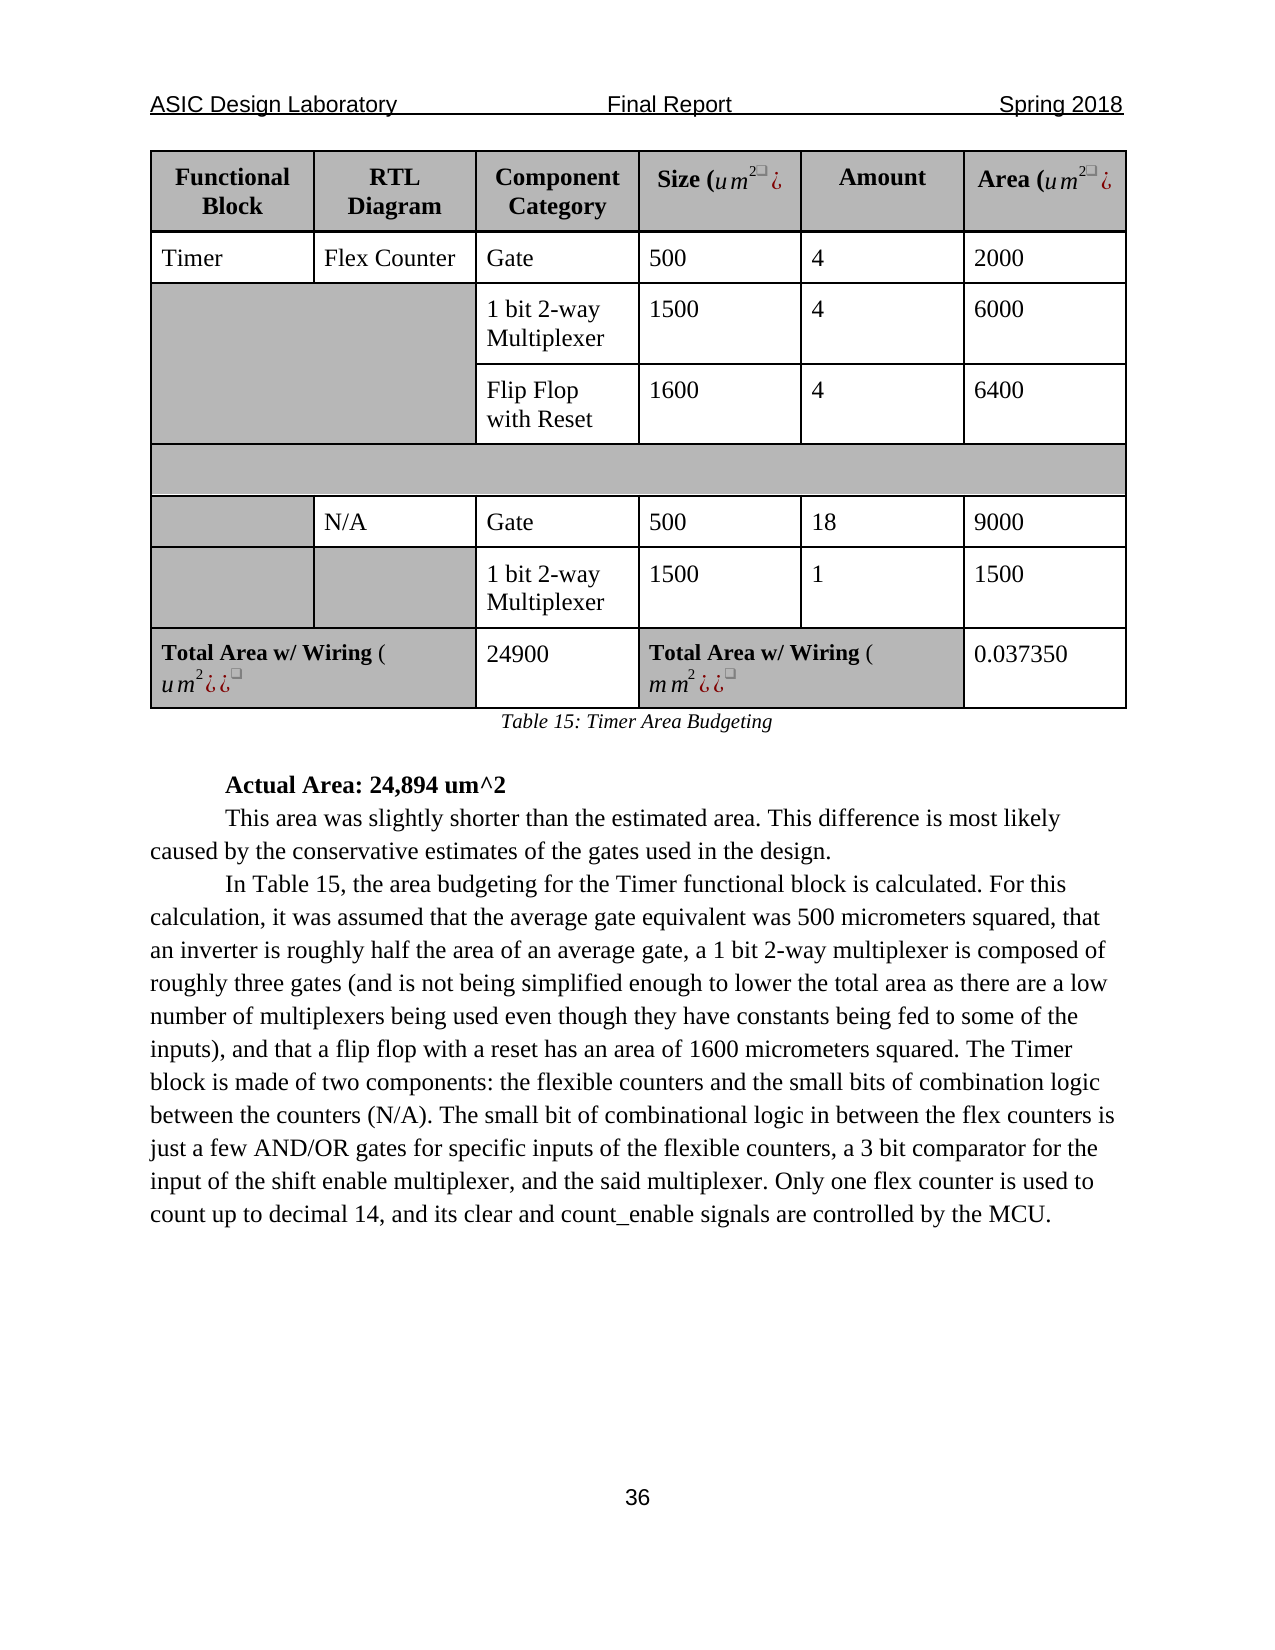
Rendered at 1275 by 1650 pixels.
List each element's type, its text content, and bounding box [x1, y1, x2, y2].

table_cell Total Area w/ Wiring ( [640, 629, 963, 707]
table_cell 0.037350 [965, 629, 1125, 707]
table_cell 1500 [640, 284, 800, 362]
text This area was slightly shorter than the estimated area. This difference is most likely caused by the conservative estimates of the gates used in the design. [150, 803, 1125, 864]
table_cell 4 [802, 233, 963, 282]
table_cell 4 [802, 365, 963, 443]
table_cell 1500 [965, 548, 1125, 627]
text In Table 15, the area budgeting for the Timer functional block is calculated. For this calculation, it was assumed that the average gate equivalent was 500 micrometers squared, that an inverter is roughly half the area of an average gate, a 1 bit 2-way multiplexer is composed of roughly three gates (and is not being simplified enough to lower the total area as there are a low number of multiplexers being used even though they have constants being fed to some of the inputs), and that a flip flop with a reset has an area of 1600 micrometers squared. The Timer block is made of two components: the flexible counters and the small bits of combination logic between the counters (N/A). The small bit of combinational logic in between the flex counters is just a few AND/OR gates for specific inputs of the flexible counters, a 3 bit comparator for the input of the shift enable multiplexer, and the said multiplexer. Only one flex counter is used to count up to decimal 14, and its clear and count_enable signals are controlled by the MCU. [150, 869, 1125, 1228]
table_cell 4 [802, 284, 963, 362]
table_header Functional Block [152, 152, 313, 230]
table_cell 18 [802, 497, 963, 546]
text Actual Area: 24,894 um^2 [150, 770, 1125, 798]
table_cell 1 bit 2-way Multiplexer [477, 284, 638, 362]
table_cell 500 [640, 233, 800, 282]
table_header Area ( [965, 152, 1125, 230]
table_cell [152, 284, 475, 443]
table_cell 1500 [640, 548, 800, 627]
table_cell N/A [315, 497, 475, 546]
table_cell Flip Flop with Reset [477, 365, 638, 443]
table_cell 1 [802, 548, 963, 627]
table_cell 2000 [965, 233, 1125, 282]
table_cell 1600 [640, 365, 800, 443]
text Table 15: Timer Area Budgeting [150, 709, 1125, 733]
table_header RTL Diagram [315, 152, 475, 230]
table_cell 24900 [477, 629, 638, 707]
table_cell [315, 548, 475, 627]
table_cell 6400 [965, 365, 1125, 443]
table_cell 6000 [965, 284, 1125, 362]
table_header Amount [802, 152, 963, 230]
table_cell Flex Counter [315, 233, 475, 282]
table_cell Gate [477, 497, 638, 546]
table_cell 9000 [965, 497, 1125, 546]
table_header Size ( [640, 152, 800, 230]
table_cell Timer [152, 233, 313, 282]
table_cell 1 bit 2-way Multiplexer [477, 548, 638, 627]
table_cell [152, 548, 313, 627]
table_cell [152, 497, 313, 546]
table_cell Total Area w/ Wiring ( [152, 629, 475, 707]
table_cell 500 [640, 497, 800, 546]
table_header Component Category [477, 152, 638, 230]
table_cell [152, 445, 1125, 494]
table_cell Gate [477, 233, 638, 282]
